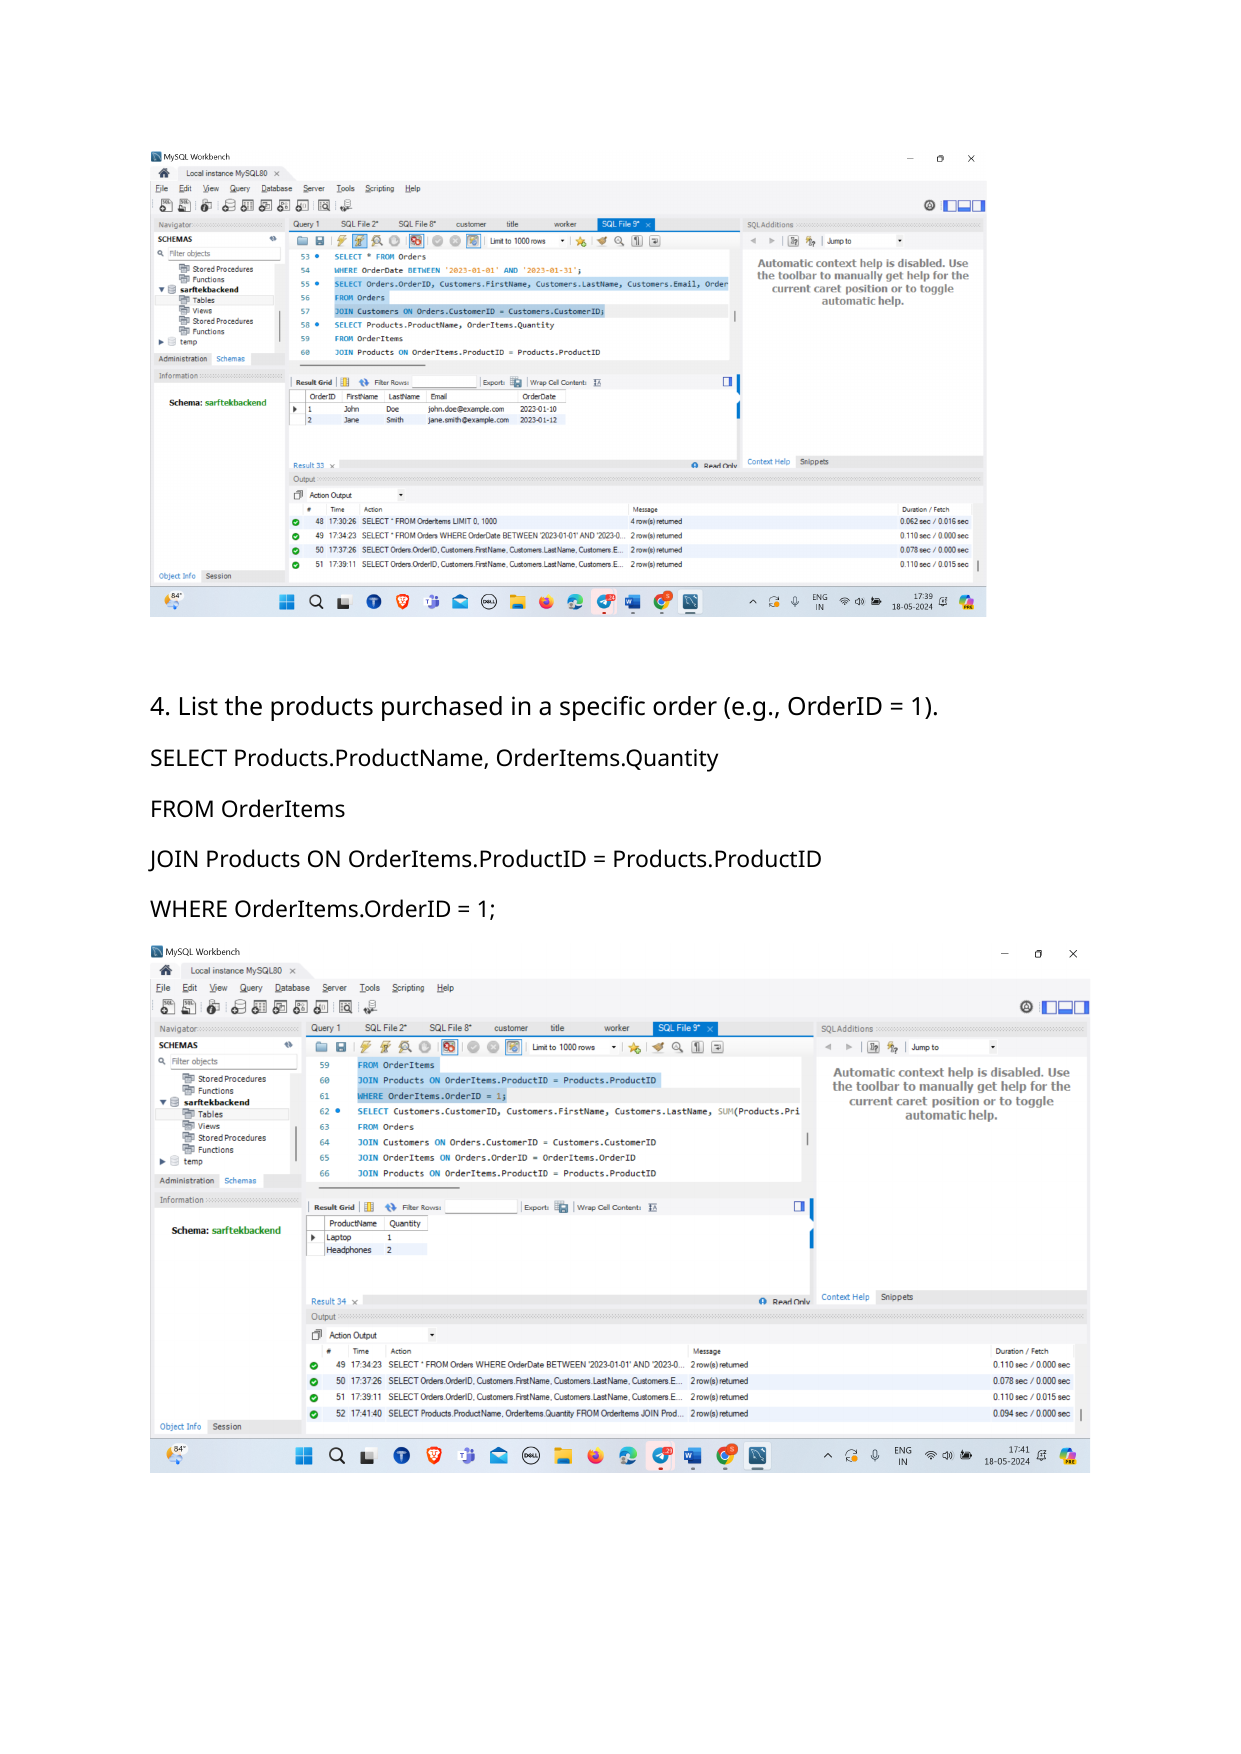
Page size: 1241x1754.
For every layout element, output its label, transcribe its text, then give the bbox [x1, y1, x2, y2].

text FROM OrderItems [150, 792, 1090, 824]
text SELECT Products.ProductName, OrderItems.Quantity [150, 742, 1090, 773]
text JOIN Products ON OrderItems.ProductID = Products.ProductID [150, 843, 1090, 874]
picture [150, 943, 1091, 1473]
text 4. List the products purchased in a specific order (e.g., OrderID = 1). [150, 689, 1090, 723]
text WHERE OrderItems.OrderID = 1; [150, 893, 1090, 924]
picture [150, 150, 987, 617]
